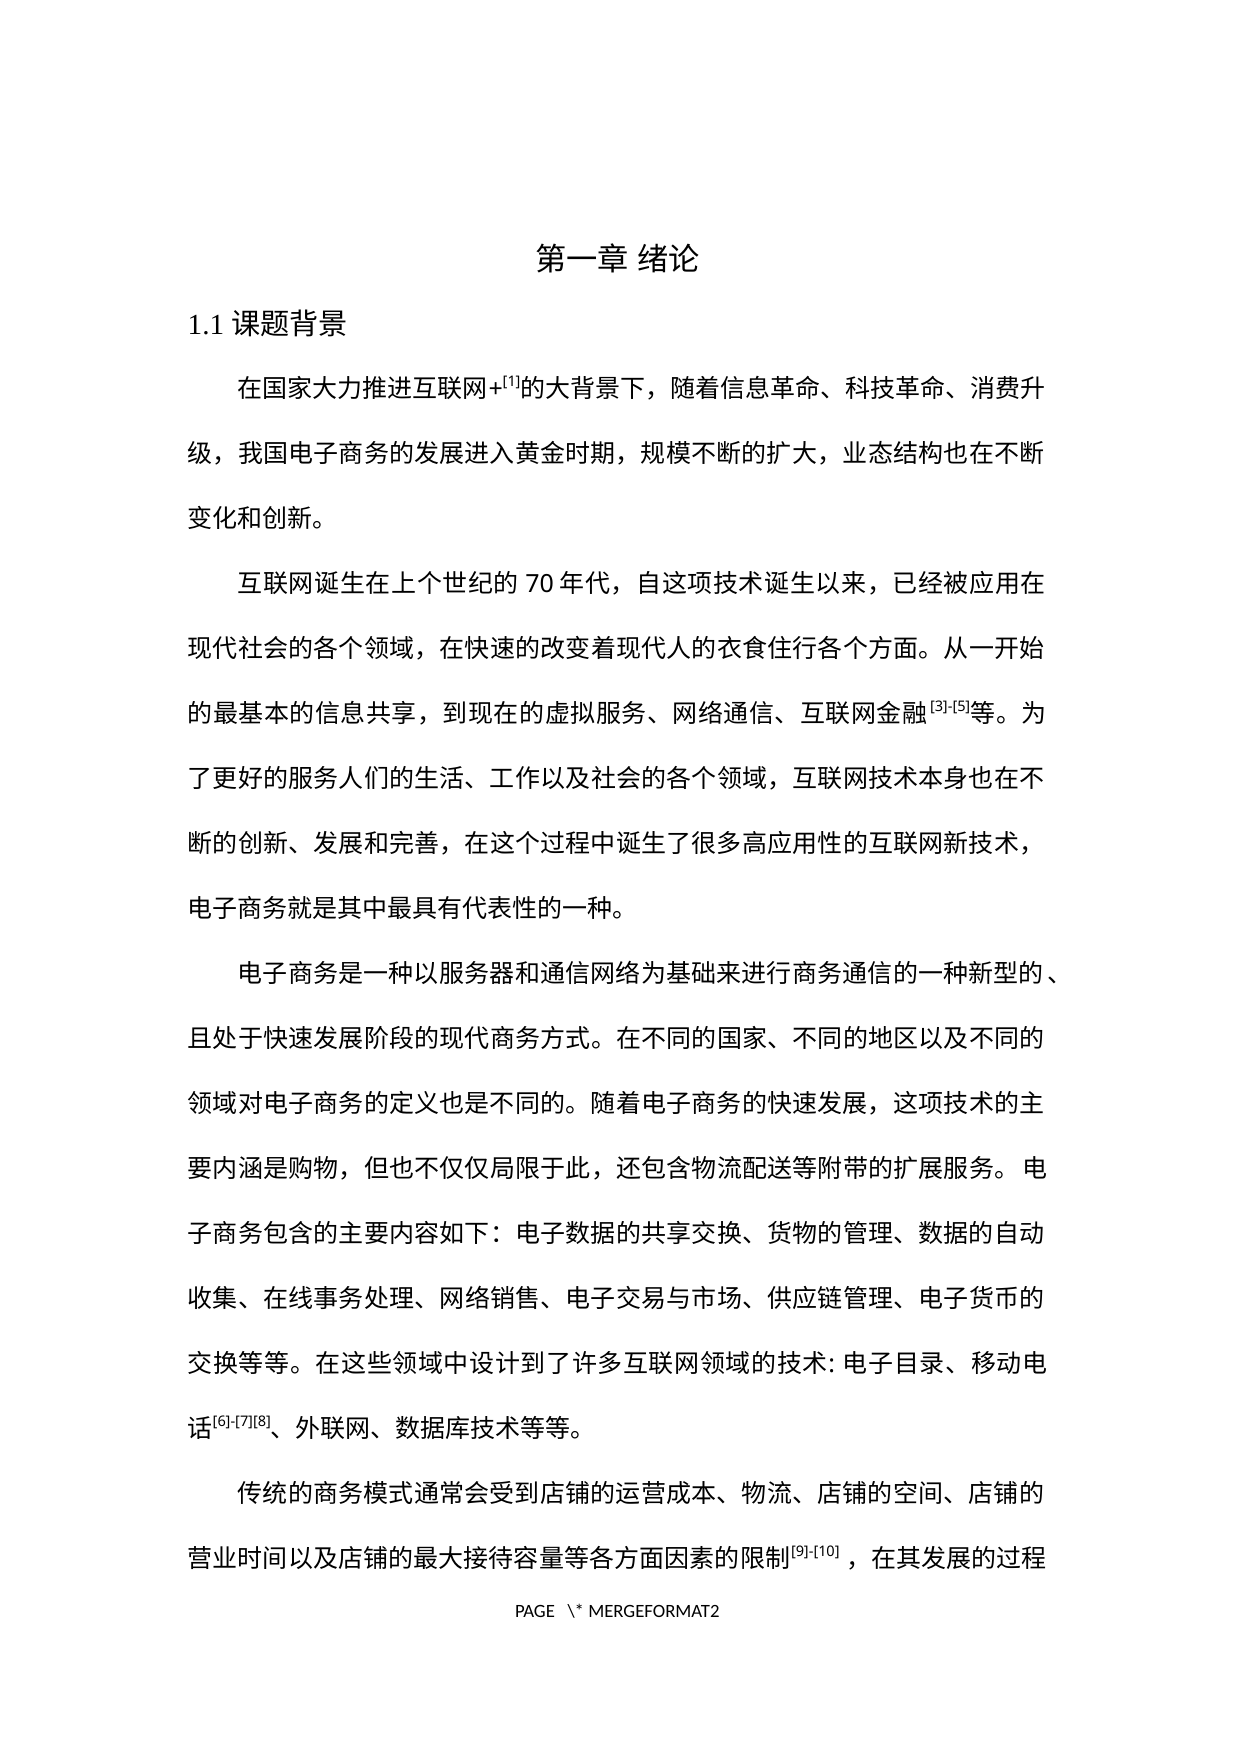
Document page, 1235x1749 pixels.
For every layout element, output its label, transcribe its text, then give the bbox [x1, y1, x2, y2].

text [187, 1459, 1047, 1589]
text 在国家大力推进互联网+[1]的大背景下，随着信息革命、科技革命、消费升级，我国电子商务的发展进入黄金时期，规模不断的扩大，业态结构也在不断变化和创新。 [187, 354, 1047, 549]
text 电子商务是一种以服务器和通信网络为基础来进行商务通信的一种新型的、且处于快速发展阶段的现代商务方式。在不同的国家、不同的地区以及不同的领域对电子商务的定义也是不同的。随着电子商务的快速发展，这项技术的主要内涵是购物，但也不仅仅局限于此，还包含物流配送等附带的扩展服务。电子商务包含的主要内容如下：电子数据的共享交换、货物的管理、数据的自动收集、在线事务处理、网络销售、电子交易与市场、供应链管理、电子货币的交换等等。在这些领域中设计到了许多互联网领域的技术: 电子目录、移动电话[6]-[7][8]、外联网、数据库技术等等。 [187, 939, 1047, 1459]
list 绪论 [187, 224, 1047, 289]
text 1.1 课题背景 [187, 289, 1047, 354]
text 互联网诞生在上个世纪的70年代，自这项技术诞生以来，已经被应用在现代社会的各个领域，在快速的改变着现代人的衣食住行各个方面。从一开始的最基本的信息共享，到现在的虚拟服务、网络通信、互联网金融[3]-[5]等。为了更好的服务人们的生活、工作以及社会的各个领域，互联网技术本身也在不断的创新、发展和完善，在这个过程中诞生了很多高应用性的互联网新技术，电子商务就是其中最具有代表性的一种。 [187, 549, 1047, 939]
